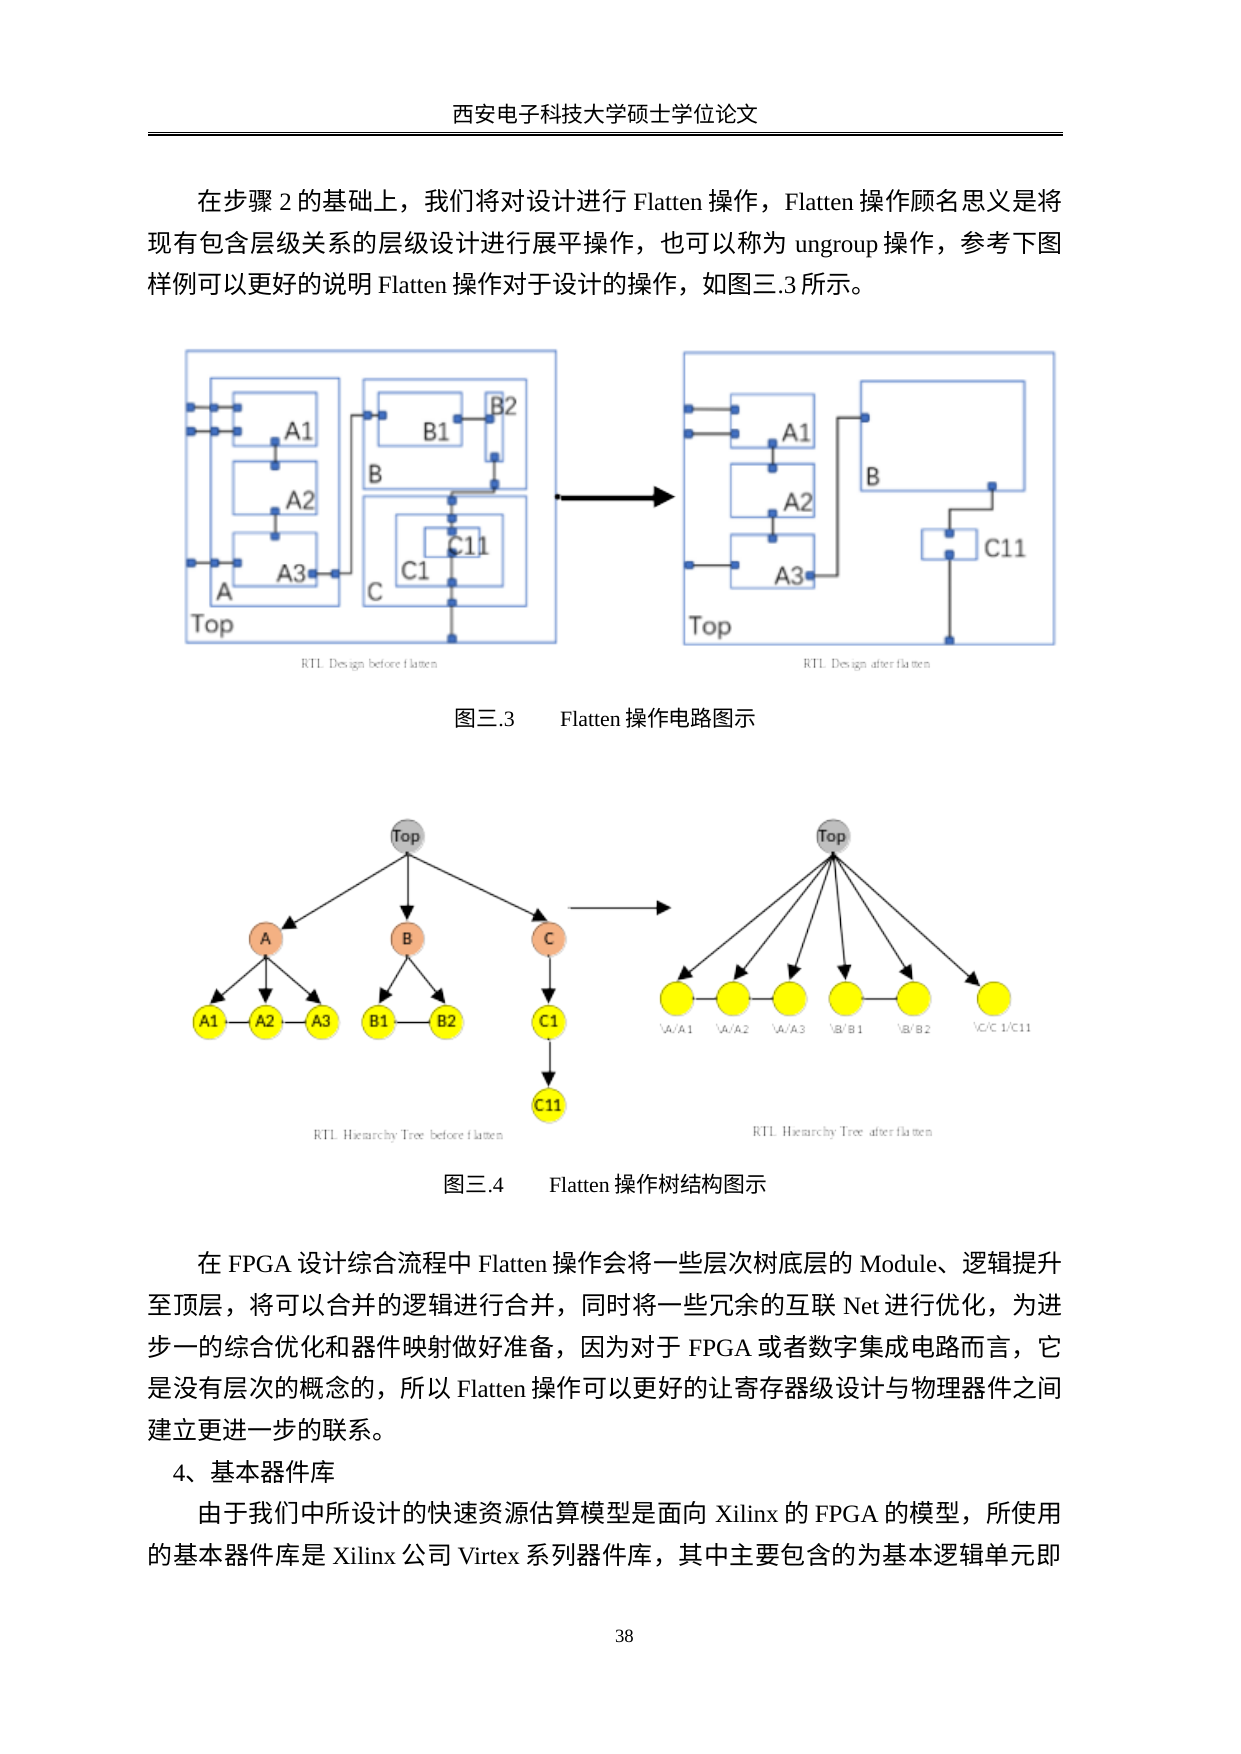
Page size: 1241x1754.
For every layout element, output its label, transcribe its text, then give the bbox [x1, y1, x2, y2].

text Flatten操作电路图示 [148, 701, 1063, 733]
text 在FPGA设计综合流程中Flatten操作会将一些层次树底层的Module、逻辑提升至顶层，将可以合并的逻辑进行合并，同时将一些冗余的互联Net进行优化，为进步一的综合优化和器件映射做好准备，因为对于FPGA或者数字集成电路而言，它是没有层次的概念的，所以Flatten操作可以更好的让寄存器级设计与物理器件之间建立更进一步的联系。 [148, 1239, 1063, 1448]
text 在步骤2的基础上，我们将对设计进行Flatten操作，Flatten操作顾名思义是将现有包含层级关系的层级设计进行展平操作，也可以称为ungroup操作，参考下图样例可以更好的说明Flatten操作对于设计的操作，如图3.8所示。 [148, 177, 1063, 302]
text 4、基本器件库 [148, 1448, 1063, 1489]
text Flatten操作树结构图示 [148, 1167, 1063, 1198]
